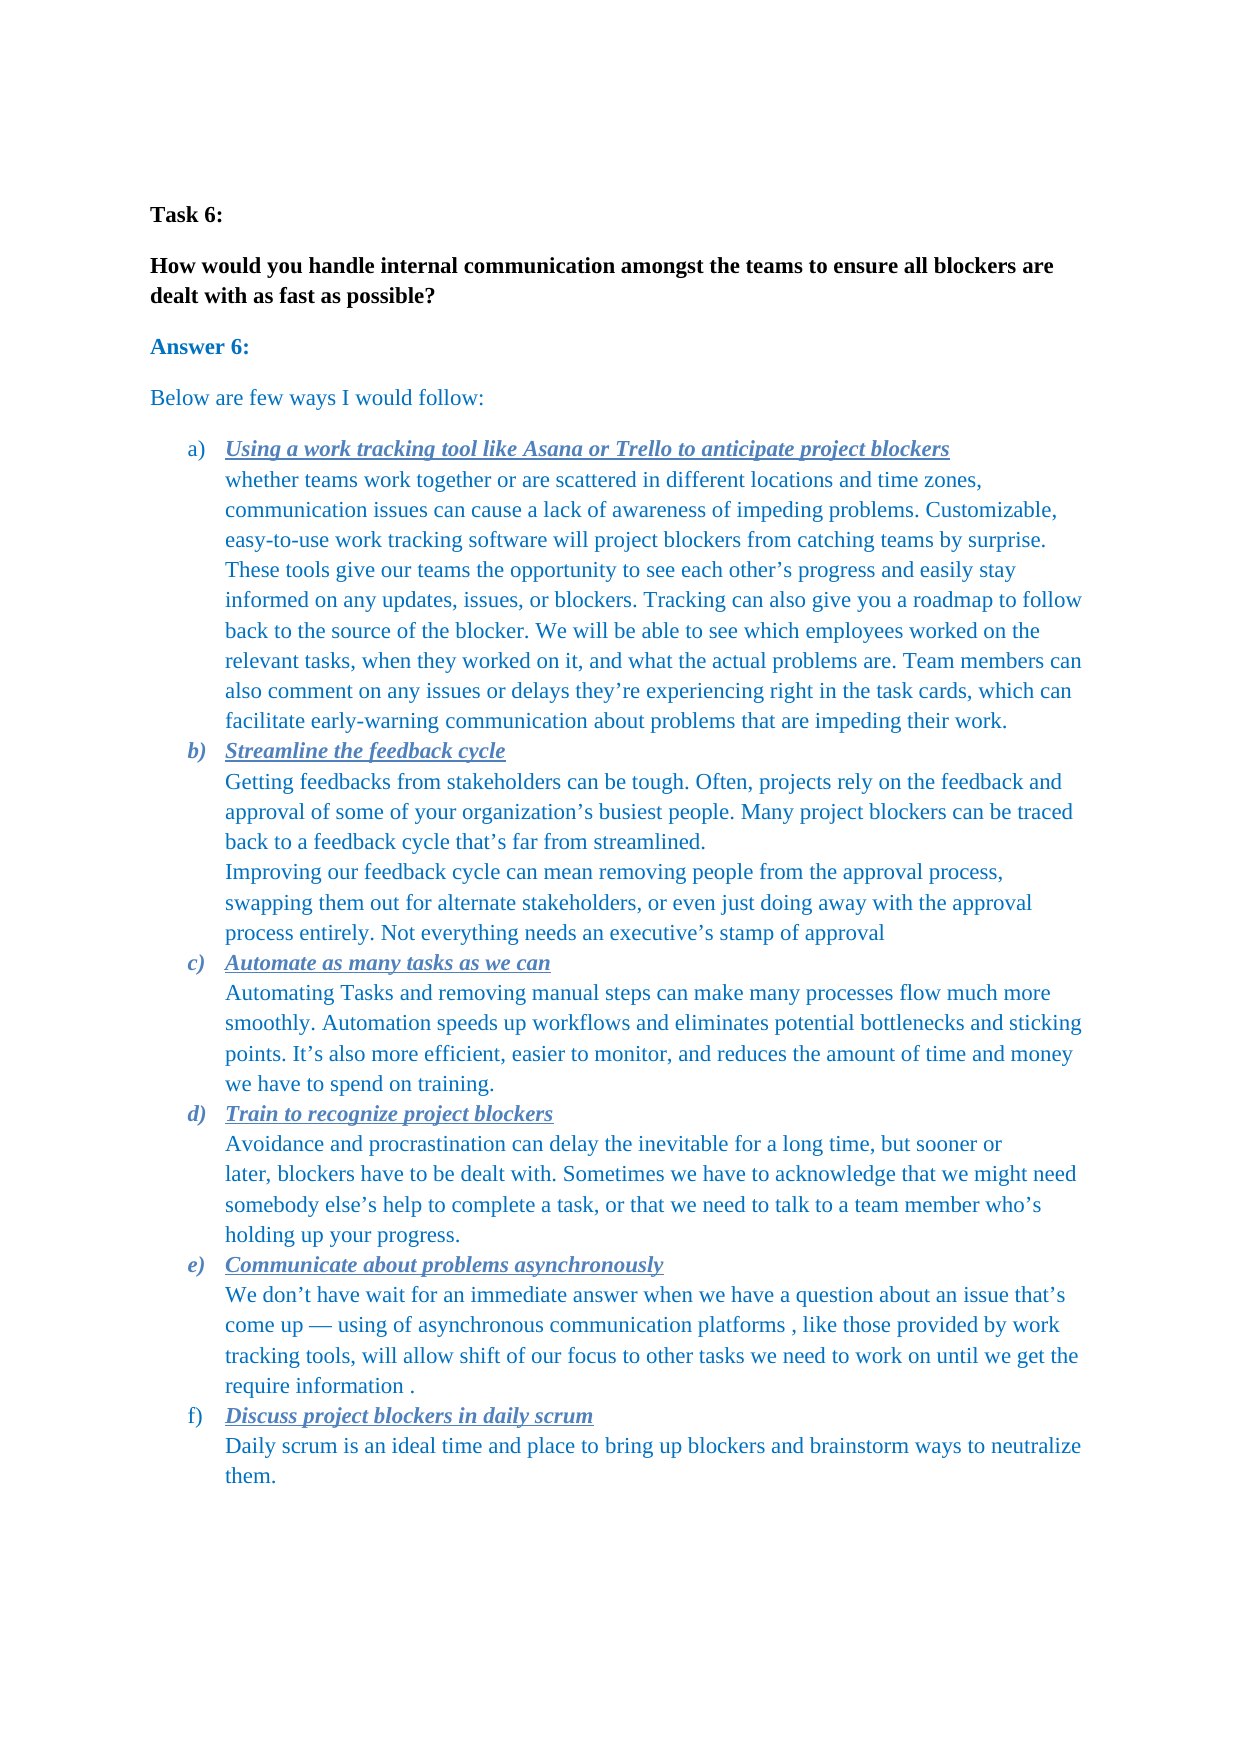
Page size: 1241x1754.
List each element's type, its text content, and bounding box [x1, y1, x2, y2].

text Below are few ways I would follow: [150, 384, 1090, 411]
list Avoidance and procrastination can delay the inevitable for a long time, but sooner or later, blockers have to be dealt with. Sometimes we have to acknowledge that we might need somebody else’s help to complete a task, or that we need to talk to a team member who’s holding up your progress. [225, 1130, 1090, 1247]
text Answer 6: [150, 333, 1090, 360]
list Streamline the feedback cycle [187, 737, 1090, 764]
list Automating Tasks and removing manual steps can make many processes flow much more smoothly. Automation speeds up workflows and eliminates potential bottlenecks and sticking points. It’s also more efficient, easier to monitor, and reduces the amount of time and money we have to spend on training. [225, 979, 1090, 1096]
list Automate as many tasks as we can [187, 949, 1090, 975]
list Communicate about problems asynchronously [187, 1251, 1090, 1277]
list Getting feedbacks from stakeholders can be tough. Often, projects rely on the feedback and approval of some of your organization’s busiest people. Many project blockers can be traced back to a feedback cycle that’s far from streamlined. [225, 768, 1090, 854]
list Improving our feedback cycle can mean removing people from the approval process, swapping them out for alternate stakeholders, or even just doing away with the approval process entirely. Not everything needs an executive’s stamp of approval [225, 858, 1090, 945]
list Using a work tracking tool like Asana or Trello to anticipate project blockers whether teams work together or are scattered in different locations and time zones, communication issues can cause a lack of awareness of impeding problems. Customizable, easy-to-use work tracking software will project blockers from catching teams by surprise. These tools give our teams the opportunity to see each other’s progress and easily stay informed on any updates, issues, or blockers. Tracking can also give you a roadmap to follow back to the source of the blocker. We will be able to see which employees worked on the relevant tasks, when they worked on it, and what the actual problems are. Team members can also comment on any issues or delays they’re experiencing right in the task cards, which can facilitate early-warning communication about problems that are impeding their work. [187, 435, 1090, 734]
text Task 6: [150, 201, 1090, 227]
list Train to recognize project blockers [187, 1100, 1090, 1126]
text How would you handle internal communication amongst the teams to ensure all blockers are dealt with as fast as possible? [150, 252, 1090, 309]
list We don’t have wait for an immediate answer when we have a question about an issue that’s come up — using of asynchronous communication platforms , like those provided by work tracking tools, will allow shift of our focus to other tasks we need to work on until we get the require information . [225, 1281, 1090, 1398]
list Discuss project blockers in daily scrum Daily scrum is an ideal time and place to bring up blockers and brainstorm ways to neutralize them. [187, 1402, 1090, 1489]
